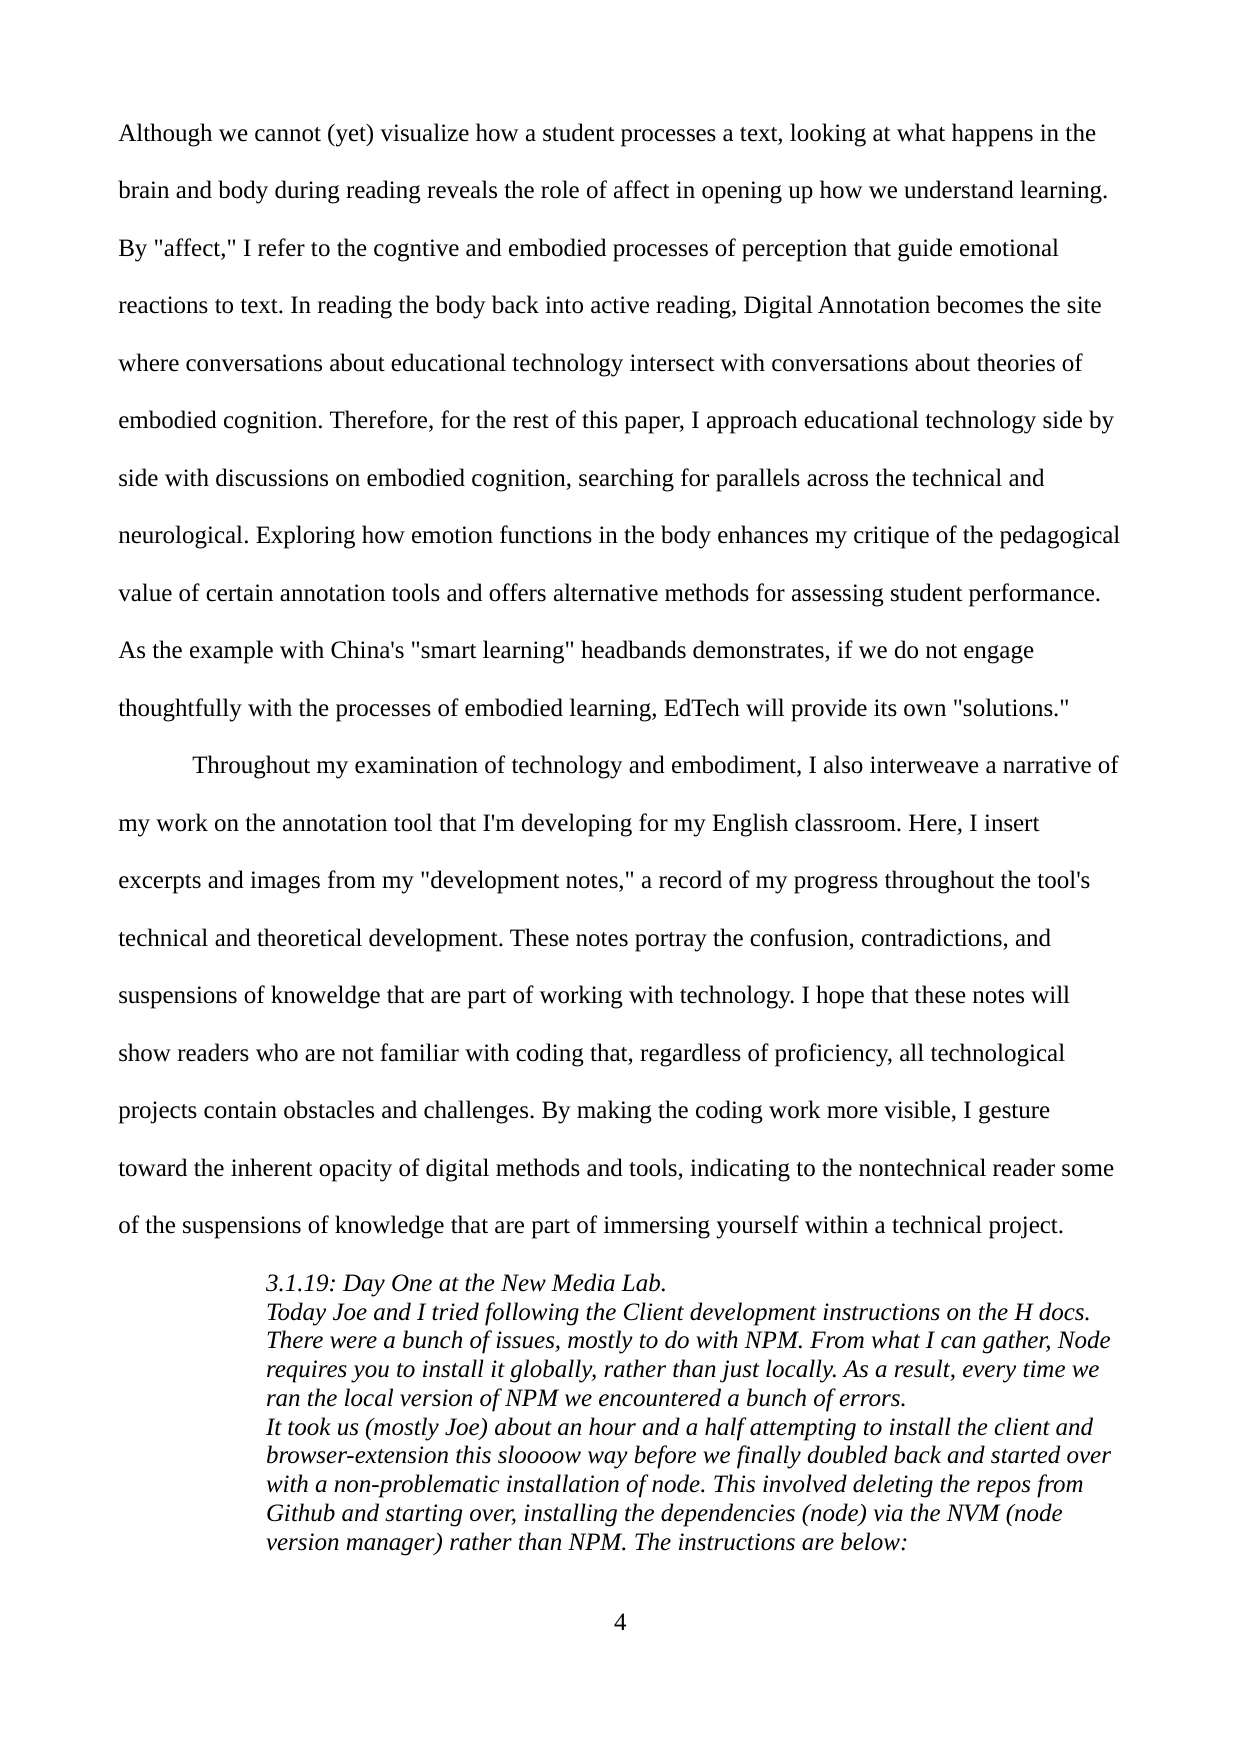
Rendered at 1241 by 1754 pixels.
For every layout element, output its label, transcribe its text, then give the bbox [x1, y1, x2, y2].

text Today Joe and I tried following the Client development instructions on the H docs. There were a bunch of issues, mostly to do with NPM. From what I can gather, Node requires you to install it globally, rather than just locally. As a result, every time we ran the local version of NPM we encountered a bunch of errors. [266, 1297, 1122, 1412]
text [118, 118, 1122, 722]
text 3.1.19: Day One at the New Media Lab. [266, 1268, 1122, 1297]
text It took us (mostly Joe) about an hour and a half attempting to install the client and browser-extension this sloooow way before we finally doubled back and started over with a non-problematic installation of node. This involved deleting the repos from Github and starting over, installing the dependencies (node) via the NVM (node version manager) rather than NPM. The instructions are below: [266, 1412, 1122, 1556]
text Throughout my examination of technology and embodiment, I also interweave a narrative of my work on the annotation tool that I'm developing for my English classroom. Here, I insert excerpts and images from my "development notes," a record of my progress throughout the tool's technical and theoretical development. These notes portray the confusion, contradictions, and suspensions of knoweldge that are part of working with technology. I hope that these notes will show readers who are not familiar with coding that, regardless of proficiency, all technological projects contain obstacles and challenges. By making the coding work more visible, I gesture toward the inherent opacity of digital methods and tools, indicating to the nontechnical reader some of the suspensions of knowledge that are part of immersing yourself within a technical project. [118, 751, 1122, 1239]
